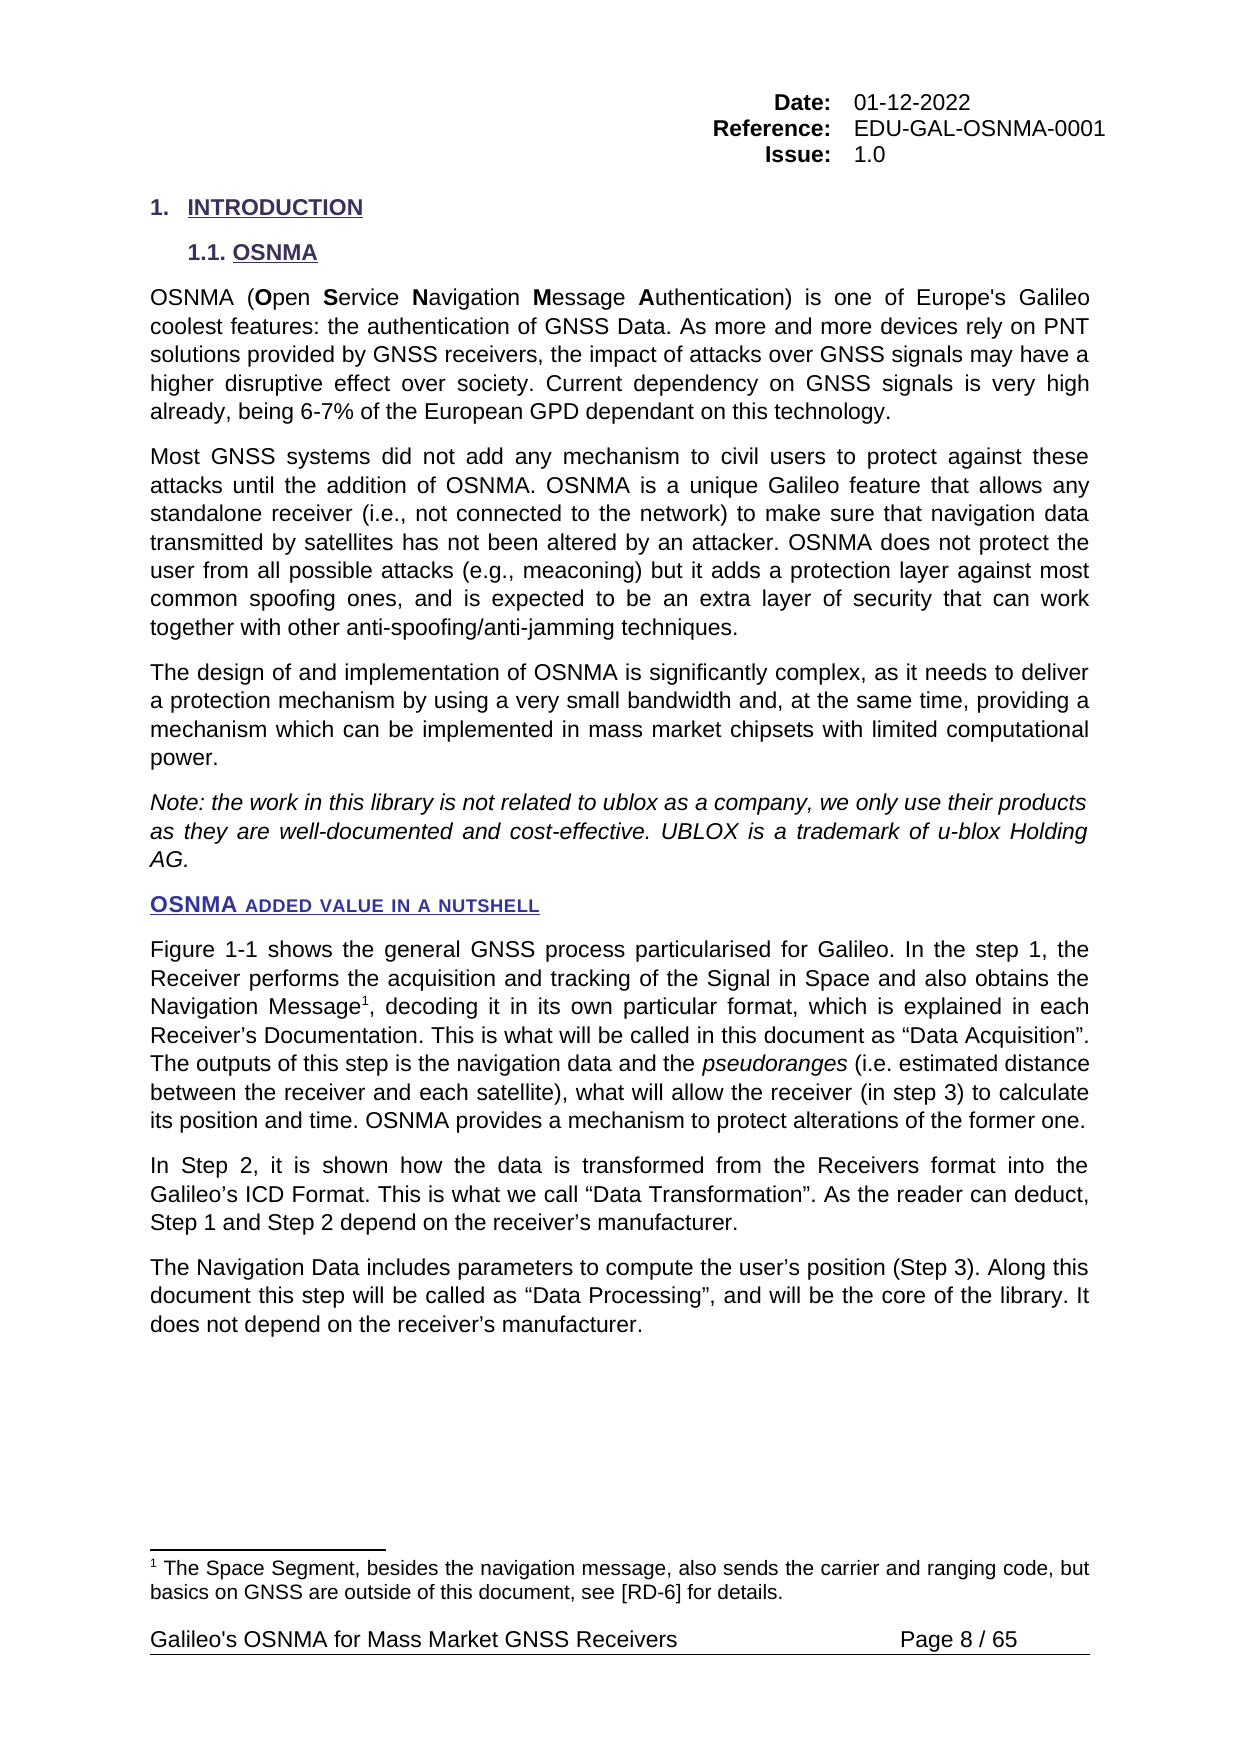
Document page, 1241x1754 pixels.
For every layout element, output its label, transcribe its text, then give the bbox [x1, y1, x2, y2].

text Most GNSS systems did not add any mechanism to civil users to protect against these attacks until the addition of OSNMA. OSNMA is a unique Galileo feature that allows any standalone receiver (i.e., not connected to the network) to make sure that navigation data transmitted by satellites has not been altered by an attacker. OSNMA does not protect the user from all possible attacks (e.g., meaconing) but it adds a protection layer against most common spoofing ones, and is expected to be an extra layer of security that can work together with other anti-spoofing/anti-jamming techniques. [150, 443, 1090, 640]
text The Navigation Data includes parameters to compute the user’s position (Step 3). Along this document this step will be called as “Data Processing”, and will be the core of the library. It does not depend on the receiver’s manufacturer. [150, 1254, 1090, 1337]
text In Step 2, it is shown how the data is transformed from the Receivers format into the Galileo’s ICD Format. This is what we call “Data Transformation”. As the reader can deduct, Step 1 and Step 2 depend on the receiver’s manufacturer. [150, 1152, 1090, 1235]
text OSNMA added value in a nutshell [150, 891, 1090, 918]
text The design of and implementation of OSNMA is significantly complex, as it needs to deliver a protection mechanism by using a very small bandwidth and, at the same time, providing a mechanism which can be implemented in mass market chipsets with limited computational power. [150, 659, 1090, 771]
subtitle OSNMA [187, 239, 1090, 266]
subtitle Introduction [150, 194, 1090, 220]
text Figure 1-1 shows the general GNSS process particularised for Galileo. In the step 1, the Receiver performs the acquisition and tracking of the Signal in Space and also obtains the Navigation Message, decoding it in its own particular format, which is explained in each Receiver’s Documentation. This is what will be called in this document as “Data Acquisition”. The outputs of this step is the navigation data and the pseudoranges (i.e. estimated distance between the receiver and each satellite), what will allow the receiver (in step 3) to calculate its position and time. OSNMA provides a mechanism to protect alterations of the former one. [150, 936, 1090, 1133]
text OSNMA (Open Service Navigation Message Authentication) is one of Europe's Galileo coolest features: the authentication of GNSS Data. As more and more devices rely on PNT solutions provided by GNSS receivers, the impact of attacks over GNSS signals may have a higher disruptive effect over society. Current dependency on GNSS signals is very high already, being 6-7% of the European GPD dependant on this technology. [150, 284, 1090, 424]
text Note: the work in this library is not related to ublox as a company, we only use their products as they are well-documented and cost-effective. UBLOX is a trademark of u-blox Holding AG. [150, 789, 1090, 872]
